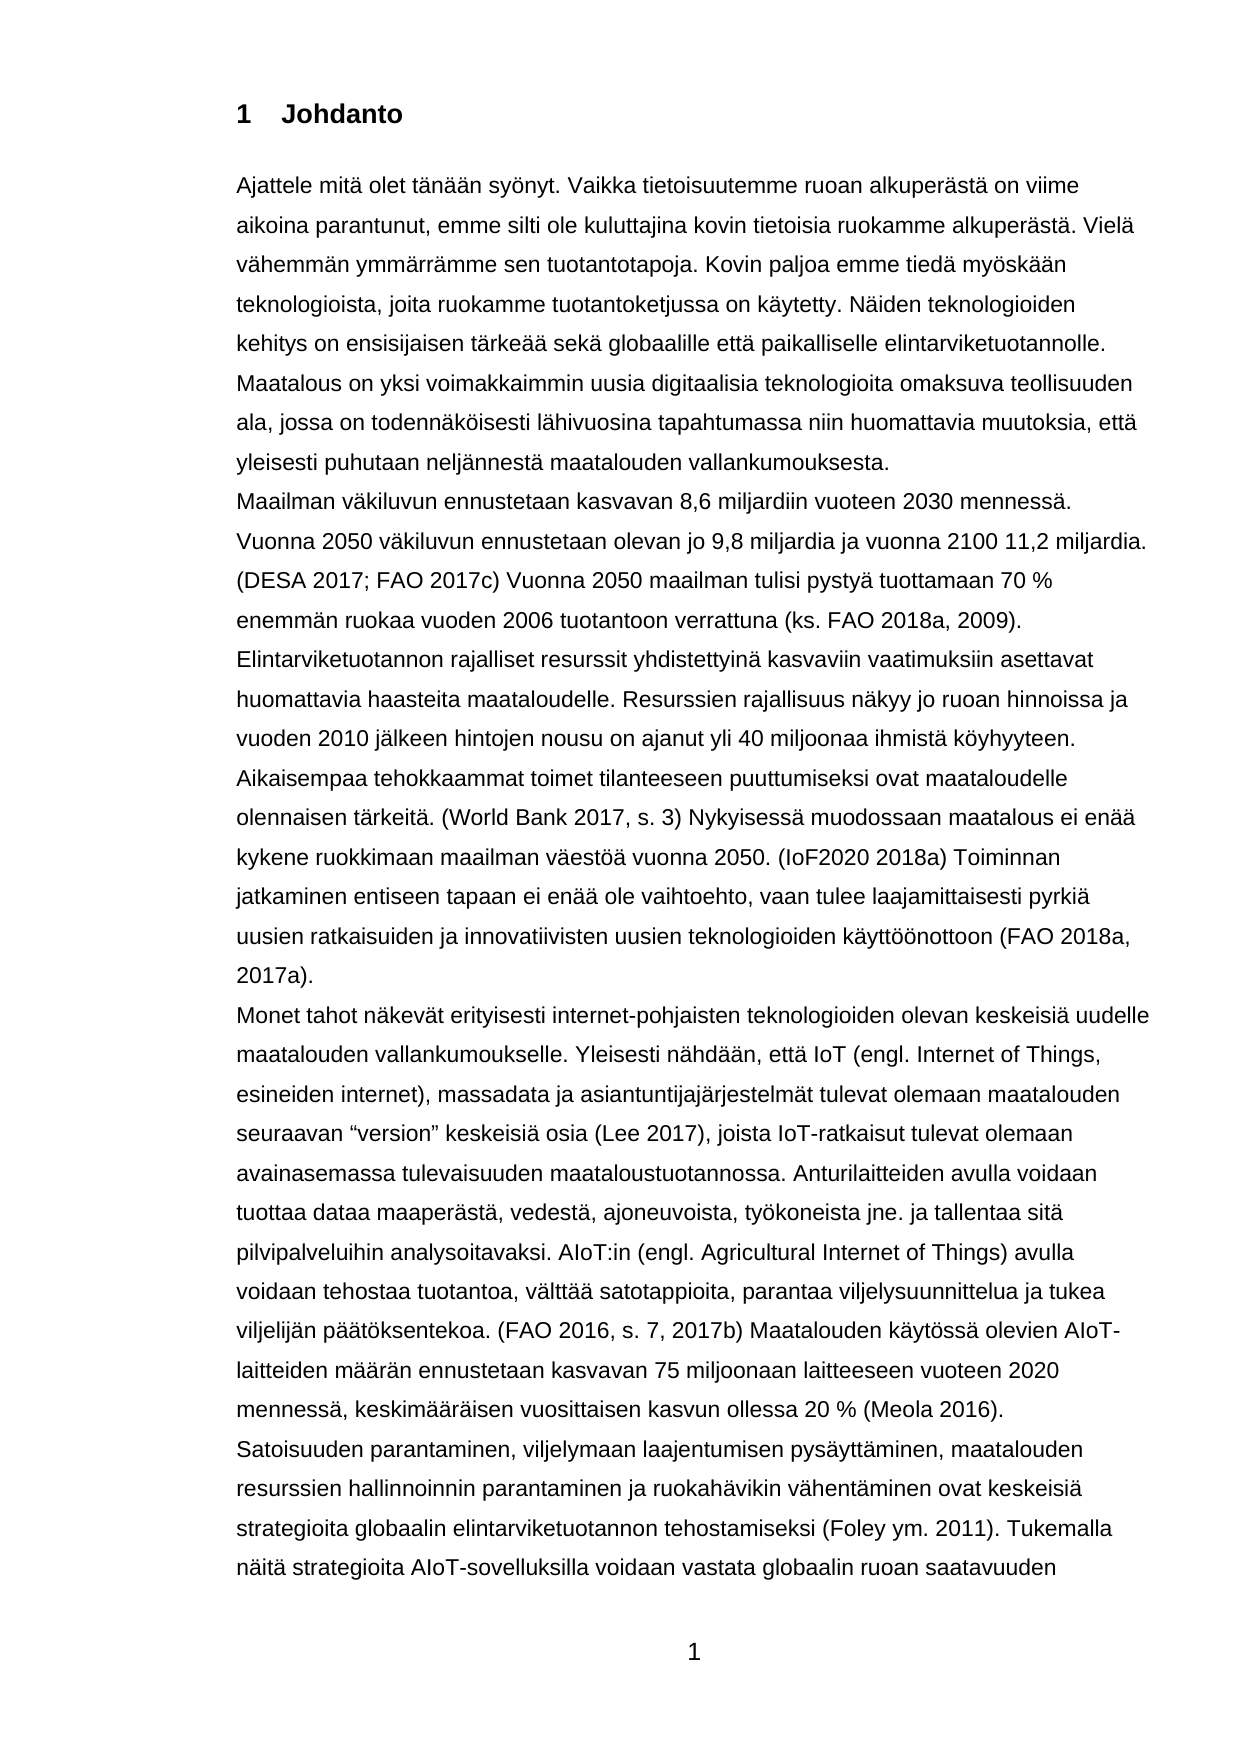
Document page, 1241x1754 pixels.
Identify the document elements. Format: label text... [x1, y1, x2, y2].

text Monet tahot näkevät erityisesti internet-pohjaisten teknologioiden olevan keskeisiä uudelle maatalouden vallankumoukselle. Yleisesti nähdään, että IoT (engl. Internet of Things, esineiden internet), massadata ja asiantuntijajärjestelmät tulevat olemaan maatalouden seuraavan “version” keskeisiä osia (Lee 2017), joista IoT-ratkaisut tulevat olemaan avainasemassa tulevaisuuden maataloustuotannossa. Anturilaitteiden avulla voidaan tuottaa dataa maaperästä, vedestä, ajoneuvoista, työkoneista jne. ja tallentaa sitä pilvipalveluihin analysoitavaksi. AIoT:in (engl. Agricultural Internet of Things) avulla voidaan tehostaa tuotantoa, välttää satotappioita, parantaa viljelysuunnittelua ja tukea viljelijän päätöksentekoa. (FAO 2016, s. 7, 2017b) Maatalouden käytössä olevien AIoT-laitteiden määrän ennustetaan kasvavan 75 miljoonaan laitteeseen vuoteen 2020 mennessä, keskimääräisen vuosittaisen kasvun ollessa 20 % (Meola 2016). [236, 1002, 1152, 1423]
text Maailman väkiluvun ennustetaan kasvavan 8,6 miljardiin vuoteen 2030 mennessä. Vuonna 2050 väkiluvun ennustetaan olevan jo 9,8 miljardia ja vuonna 2100 11,2 miljardia. (DESA 2017; FAO 2017c) Vuonna 2050 maailman tulisi pystyä tuottamaan 70 % enemmän ruokaa vuoden 2006 tuotantoon verrattuna (ks. FAO 2018a, 2009). Elintarviketuotannon rajalliset resurssit yhdistettyinä kasvaviin vaatimuksiin asettavat huomattavia haasteita maataloudelle. Resurssien rajallisuus näkyy jo ruoan hinnoissa ja vuoden 2010 jälkeen hintojen nousu on ajanut yli 40 miljoonaa ihmistä köyhyyteen. Aikaisempaa tehokkaammat toimet tilanteeseen puuttumiseksi ovat maataloudelle olennaisen tärkeitä. (World Bank 2017, s. 3) Nykyisessä muodossaan maatalous ei enää kykene ruokkimaan maailman väestöä vuonna 2050. (IoF2020 2018a) Toiminnan jatkaminen entiseen tapaan ei enää ole vaihtoehto, vaan tulee laajamittaisesti pyrkiä uusien ratkaisuiden ja innovatiivisten uusien teknologioiden käyttöönottoon (FAO 2018a, 2017a). [236, 488, 1152, 988]
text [236, 1436, 1152, 1581]
text Ajattele mitä olet tänään syönyt. Vaikka tietoisuutemme ruoan alkuperästä on viime aikoina parantunut, emme silti ole kuluttajina kovin tietoisia ruokamme alkuperästä. Vielä vähemmän ymmärrämme sen tuotantotapoja. Kovin paljoa emme tiedä myöskään teknologioista, joita ruokamme tuotantoketjussa on käytetty. Näiden teknologioiden kehitys on ensisijaisen tärkeää sekä globaalille että paikalliselle elintarviketuotannolle. Maatalous on yksi voimakkaimmin uusia digitaalisia teknologioita omaksuva teollisuuden ala, jossa on todennäköisesti lähivuosina tapahtumassa niin huomattavia muutoksia, että yleisesti puhutaan neljännestä maatalouden vallankumouksesta. [236, 172, 1152, 475]
subtitle Johdanto [236, 98, 1152, 130]
